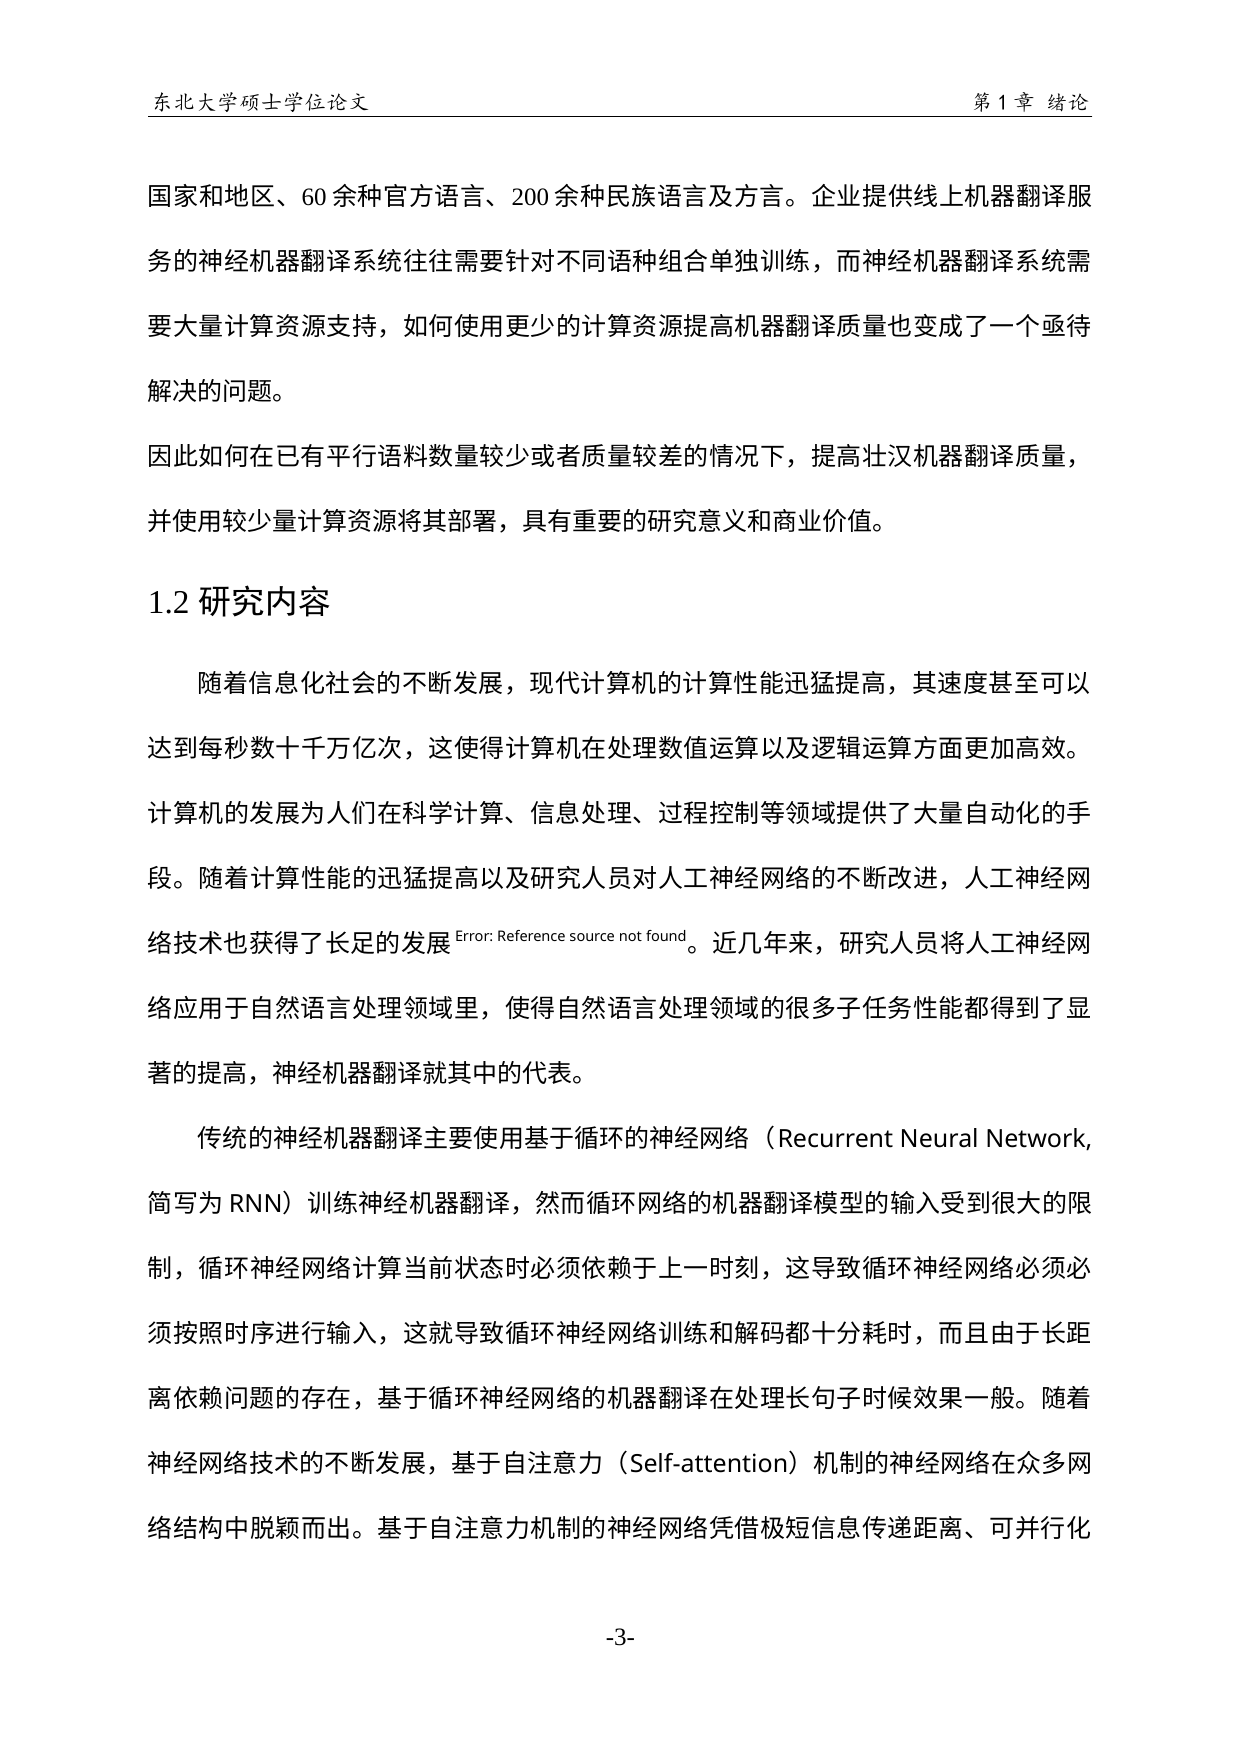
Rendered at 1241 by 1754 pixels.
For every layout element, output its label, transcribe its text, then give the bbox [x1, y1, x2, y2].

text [148, 1104, 1092, 1559]
text 因此如何在已有平行语料数量较少或者质量较差的情况下，提高壮汉机器翻译质量，并使用较少量计算资源将其部署，具有重要的研究意义和商业价值。 [148, 422, 1092, 552]
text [148, 162, 1092, 422]
text 1.2 研究内容 [148, 568, 1092, 633]
